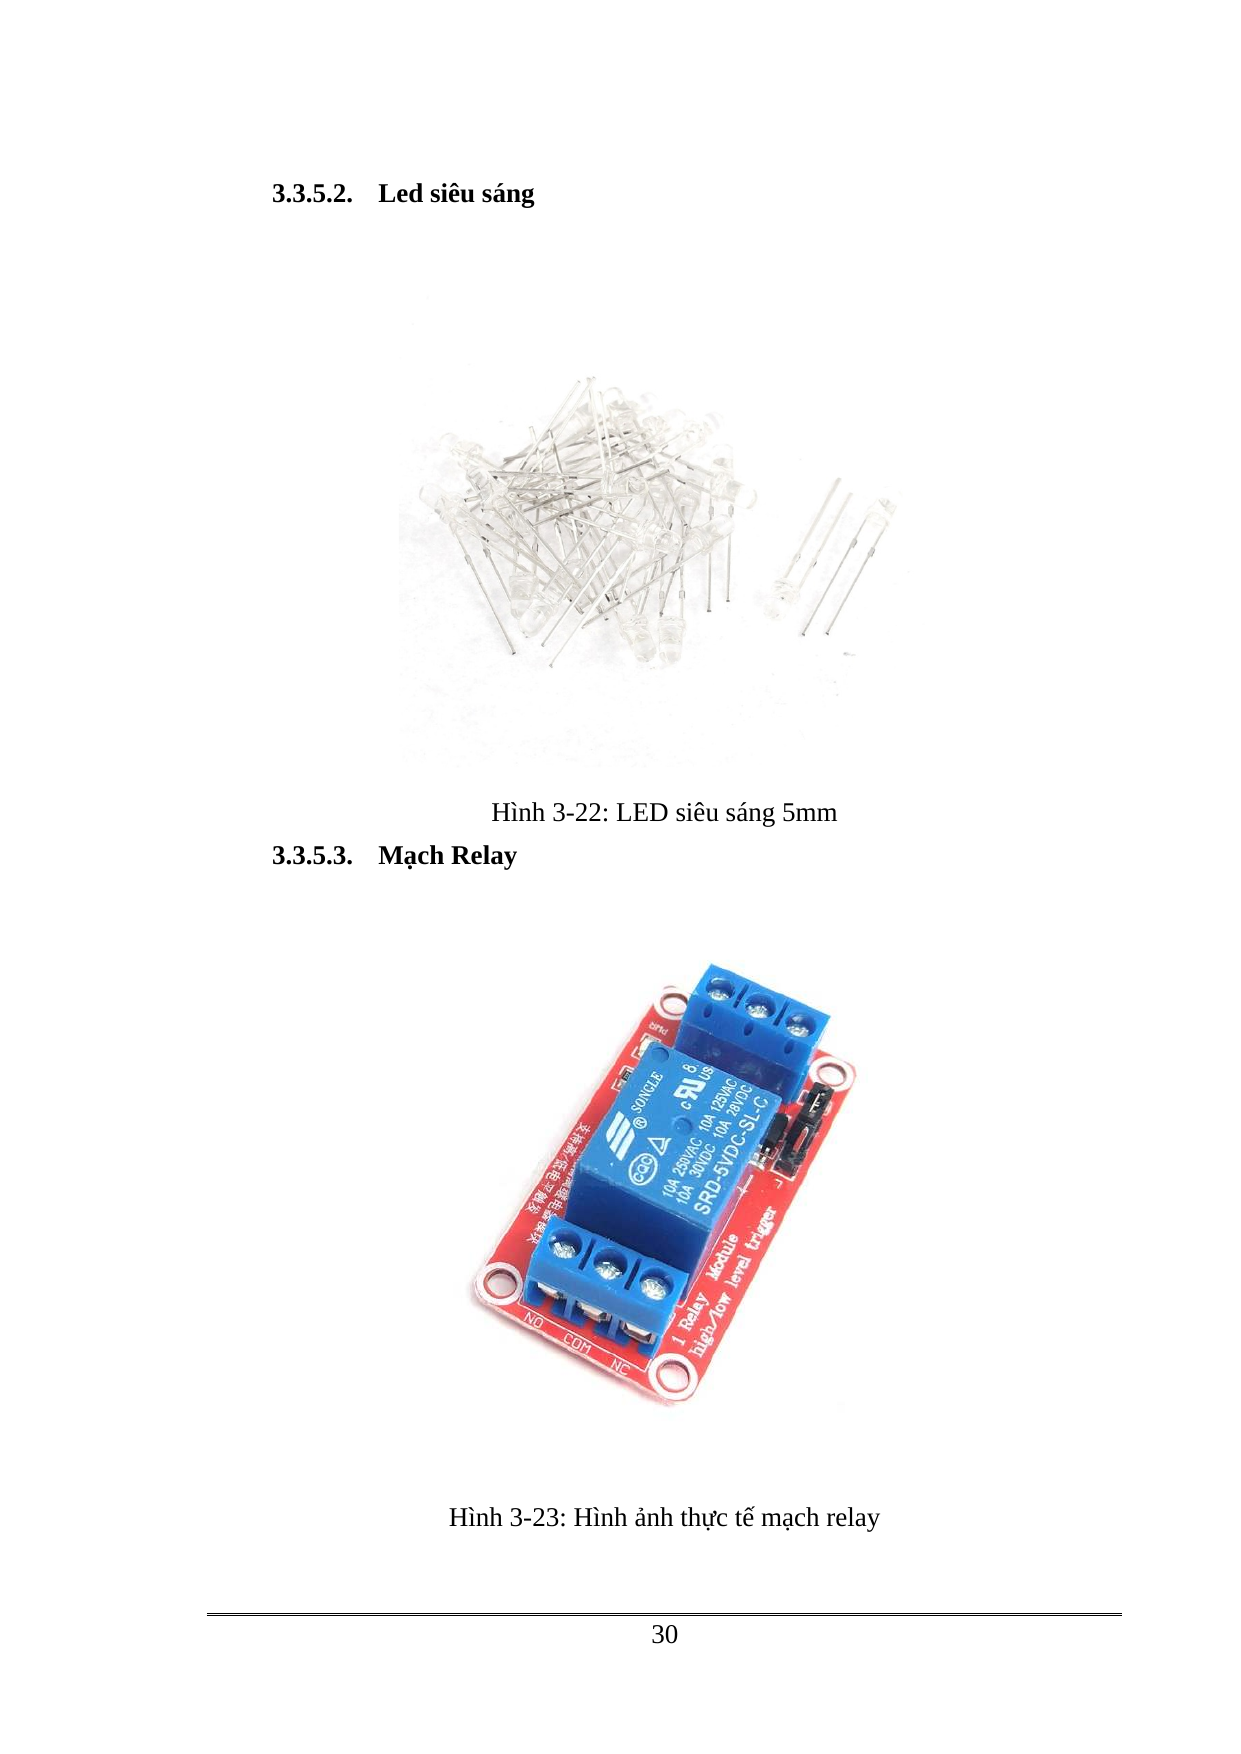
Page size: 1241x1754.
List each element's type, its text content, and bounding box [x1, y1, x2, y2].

subtitle Mạch Relay [272, 839, 1122, 870]
subtitle Led siêu sáng [272, 177, 1122, 208]
picture [377, 898, 952, 1474]
picture [398, 236, 930, 768]
